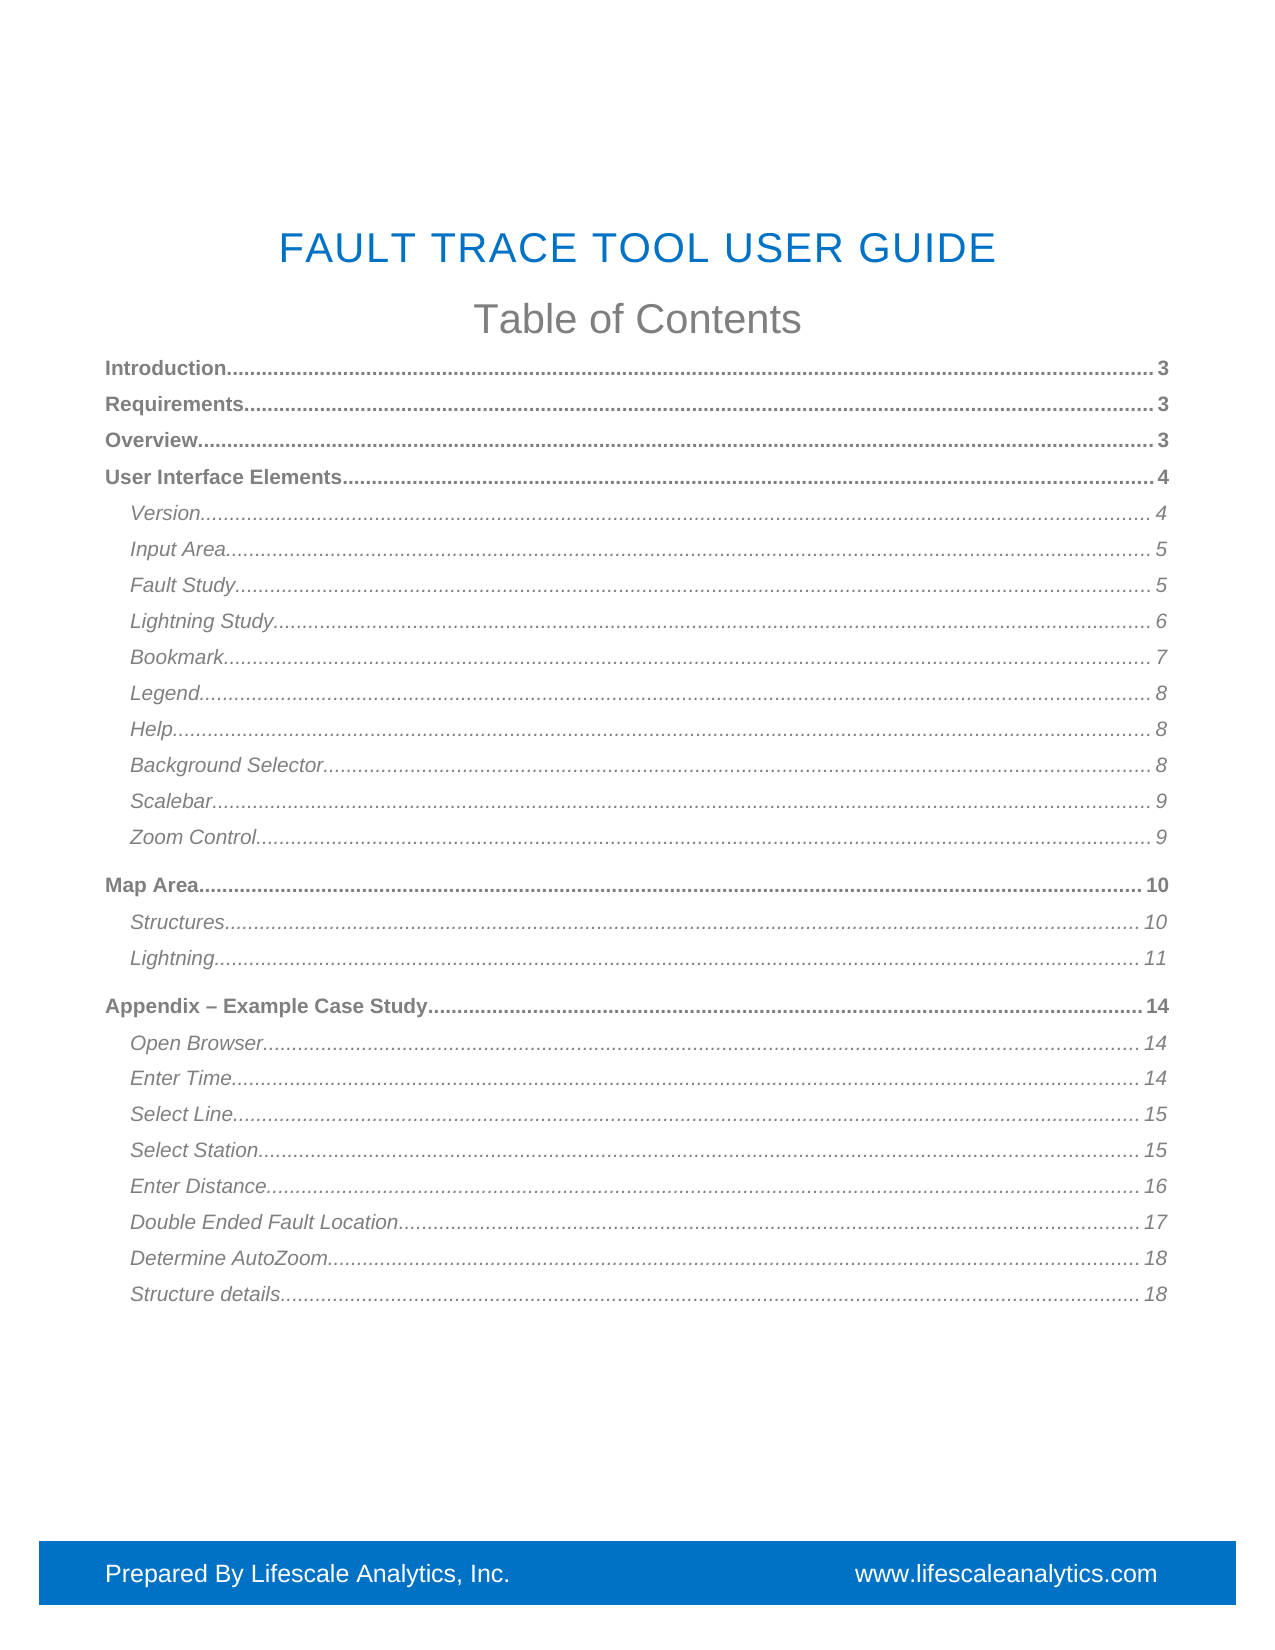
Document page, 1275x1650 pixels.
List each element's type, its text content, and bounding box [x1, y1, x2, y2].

subtitle Fault Trace Tool User Guide [105, 223, 1170, 271]
